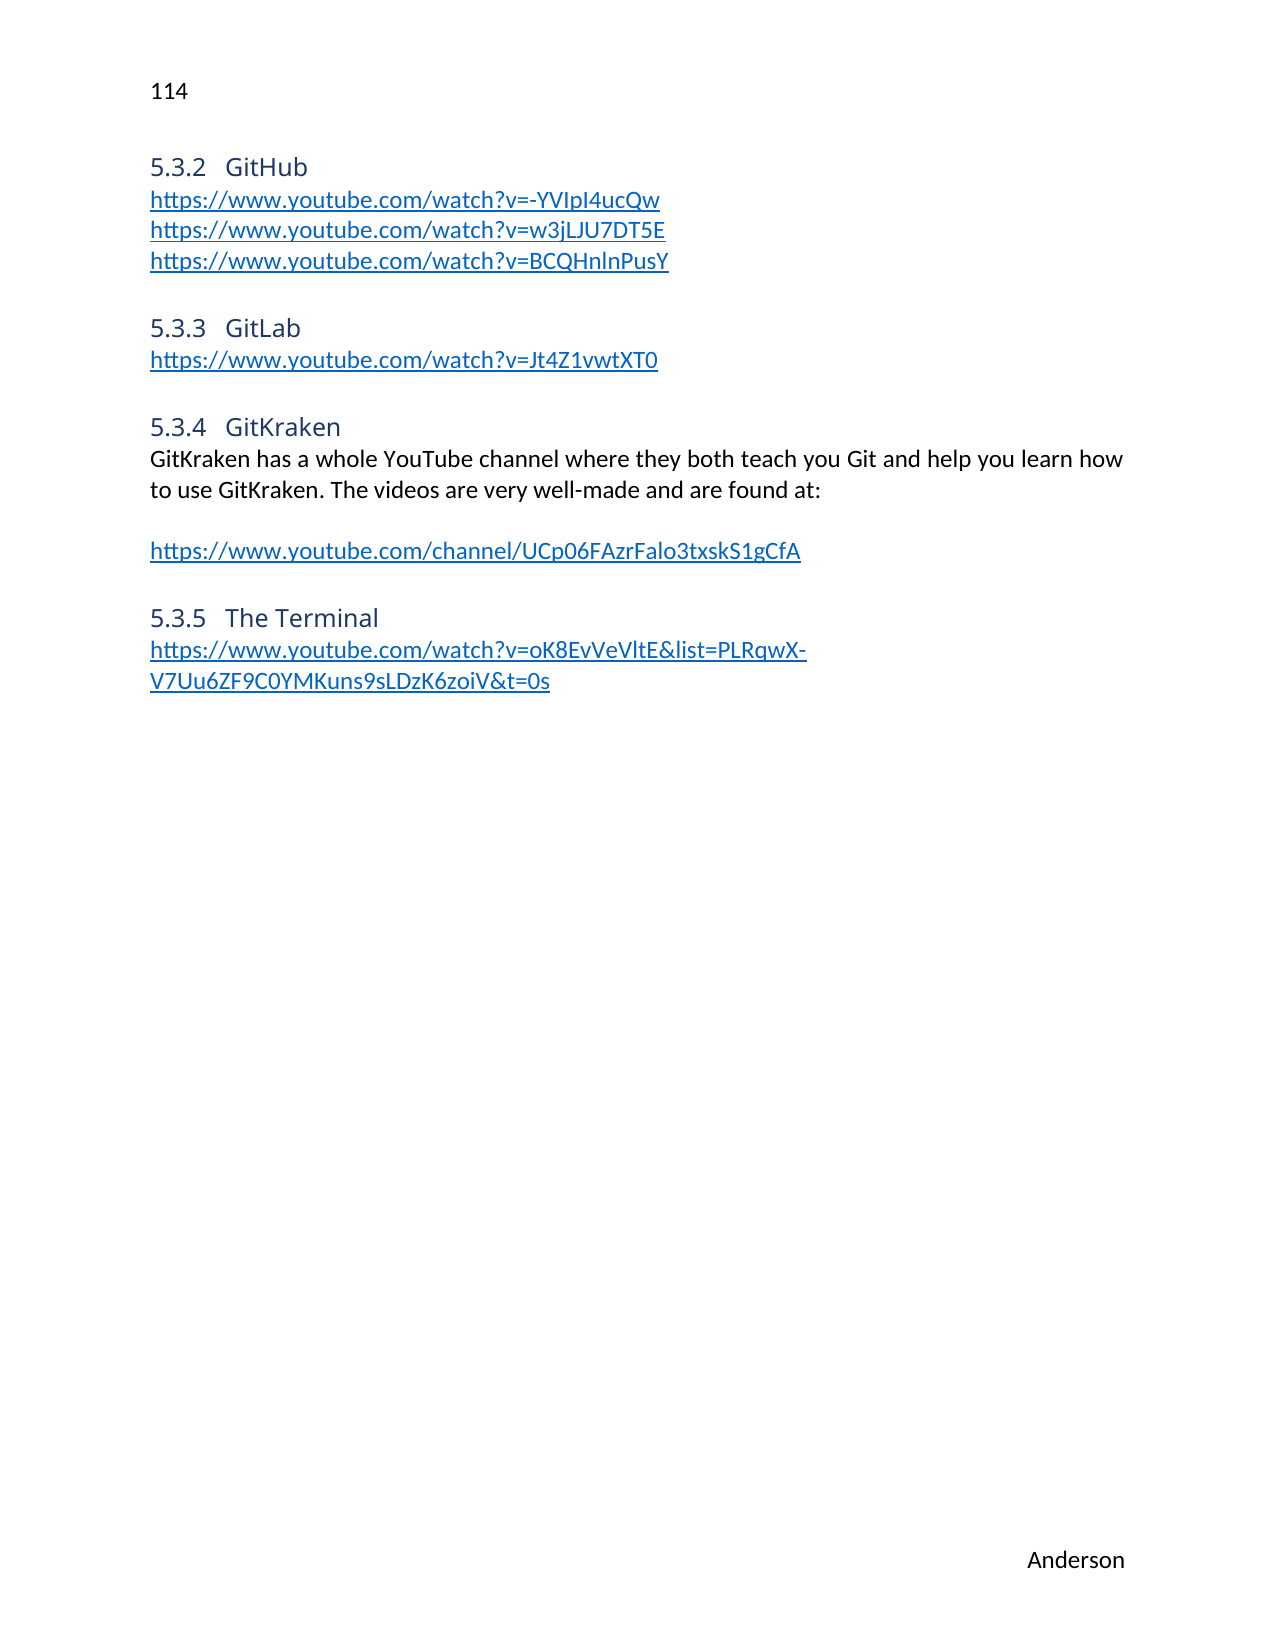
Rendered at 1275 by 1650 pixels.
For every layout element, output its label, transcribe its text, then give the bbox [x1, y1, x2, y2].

subtitle GitKraken [150, 409, 1125, 444]
text https://www.youtube.com/channel/UCp06FAzrFalo3txskS1gCfA [150, 535, 1125, 566]
text https://www.youtube.com/watch?v=oK8EvVeVltE&list=PLRqwX-V7Uu6ZF9C0YMKuns9sLDzK6zoiV&t=0s [150, 634, 1125, 696]
text https://www.youtube.com/watch?v=BCQHnlnPusY [150, 245, 1125, 276]
subtitle GitLab [150, 310, 1125, 344]
text https://www.youtube.com/watch?v=-YVIpI4ucQw [150, 184, 1125, 214]
text GitKraken has a whole YouTube channel where they both teach you Git and help you learn how to use GitKraken. The videos are very well-made and are found at: [150, 444, 1125, 505]
text https://www.youtube.com/watch?v=Jt4Z1vwtXT0 [150, 344, 1125, 375]
subtitle GitHub [150, 150, 1125, 184]
text https://www.youtube.com/watch?v=w3jLJU7DT5E [150, 214, 1125, 245]
subtitle The Terminal [150, 600, 1125, 634]
